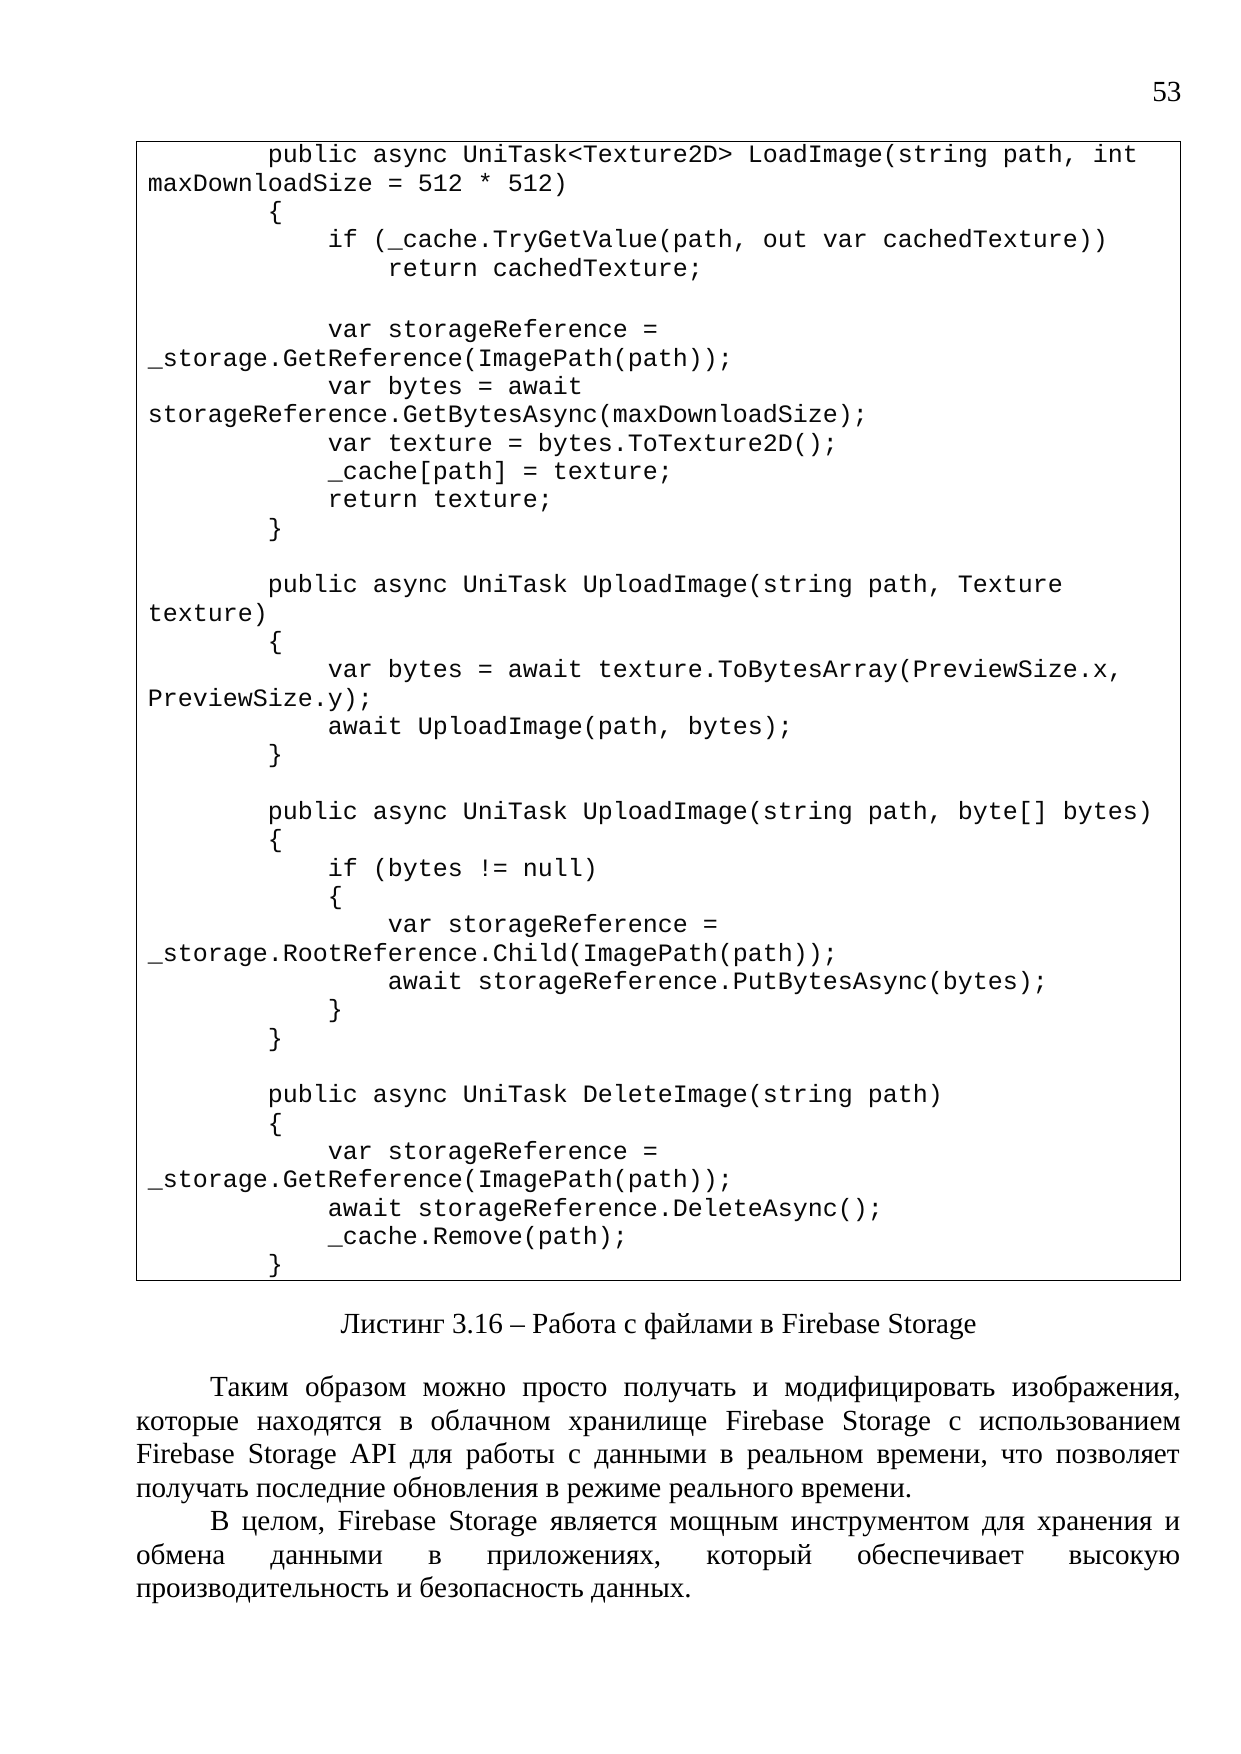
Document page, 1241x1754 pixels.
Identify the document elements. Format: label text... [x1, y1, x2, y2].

text Листинг 3.16 – Работа с файлами в Firebase Storage [136, 1306, 1181, 1340]
text Таким образом можно просто получать и модифицировать изображения, которые находятся в облачном хранилище Firebase Storage с использованием Firebase Storage API для работы с данными в реальном времени, что позволяет получать последние обновления в режиме реального времени. [136, 1369, 1181, 1503]
text В целом, Firebase Storage является мощным инструментом для хранения и обмена данными в приложениях, который обеспечивает высокую производительность и безопасность данных. [136, 1503, 1181, 1604]
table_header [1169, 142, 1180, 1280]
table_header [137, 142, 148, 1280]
